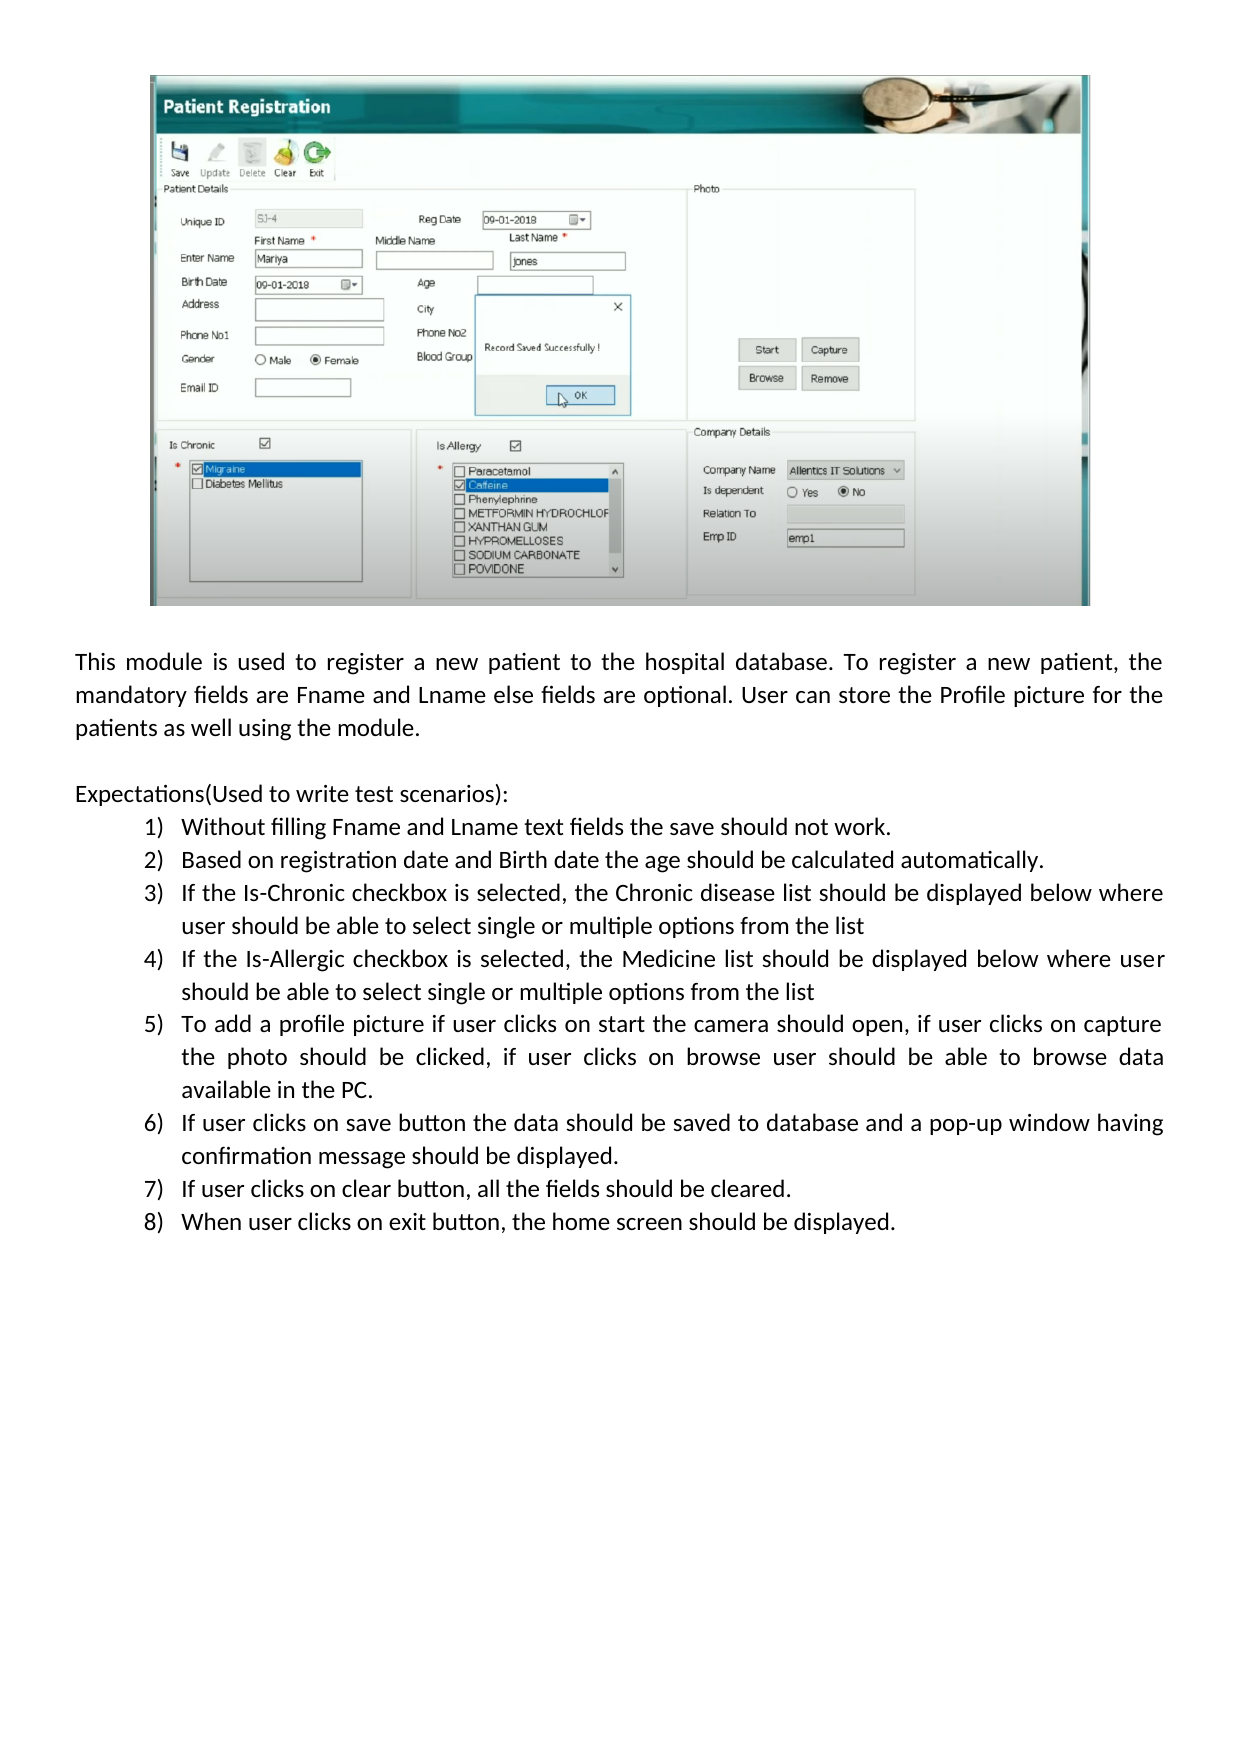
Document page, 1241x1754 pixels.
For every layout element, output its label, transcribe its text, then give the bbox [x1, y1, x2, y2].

list If user clicks on clear button, all the fields should be cleared. [144, 1173, 1165, 1204]
list To add a profile picture if user clicks on start the camera should open, if user clicks on capture the photo should be clicked, if user clicks on browse user should be able to browse data available in the PC. [144, 1009, 1165, 1105]
picture [150, 75, 1091, 606]
list If the Is-Allergic checkbox is selected, the Medicine list should be displayed below where user should be able to select single or multiple options from the list [144, 943, 1165, 1006]
list Expectations(Used to write test scenarios): [75, 778, 1165, 809]
list If user clicks on save button the data should be saved to database and a pop-up window having confirmation message should be displayed. [144, 1107, 1165, 1171]
list This module is used to register a new patient to the hospital database. To register a new patient, the mandatory fields are Fname and Lname else fields are optional. User can store the Profile picture for the patients as well using the module. [75, 647, 1165, 743]
list If the Is-Chronic checkbox is selected, the Chronic disease list should be displayed below where user should be able to select single or multiple options from the list [144, 877, 1165, 940]
list Without filling Fname and Lname text fields the save should not work. [144, 811, 1165, 842]
list Based on registration date and Birth date the age should be calculated automatically. [144, 844, 1165, 874]
list When user clicks on exit button, the home screen should be displayed. [144, 1206, 1165, 1237]
